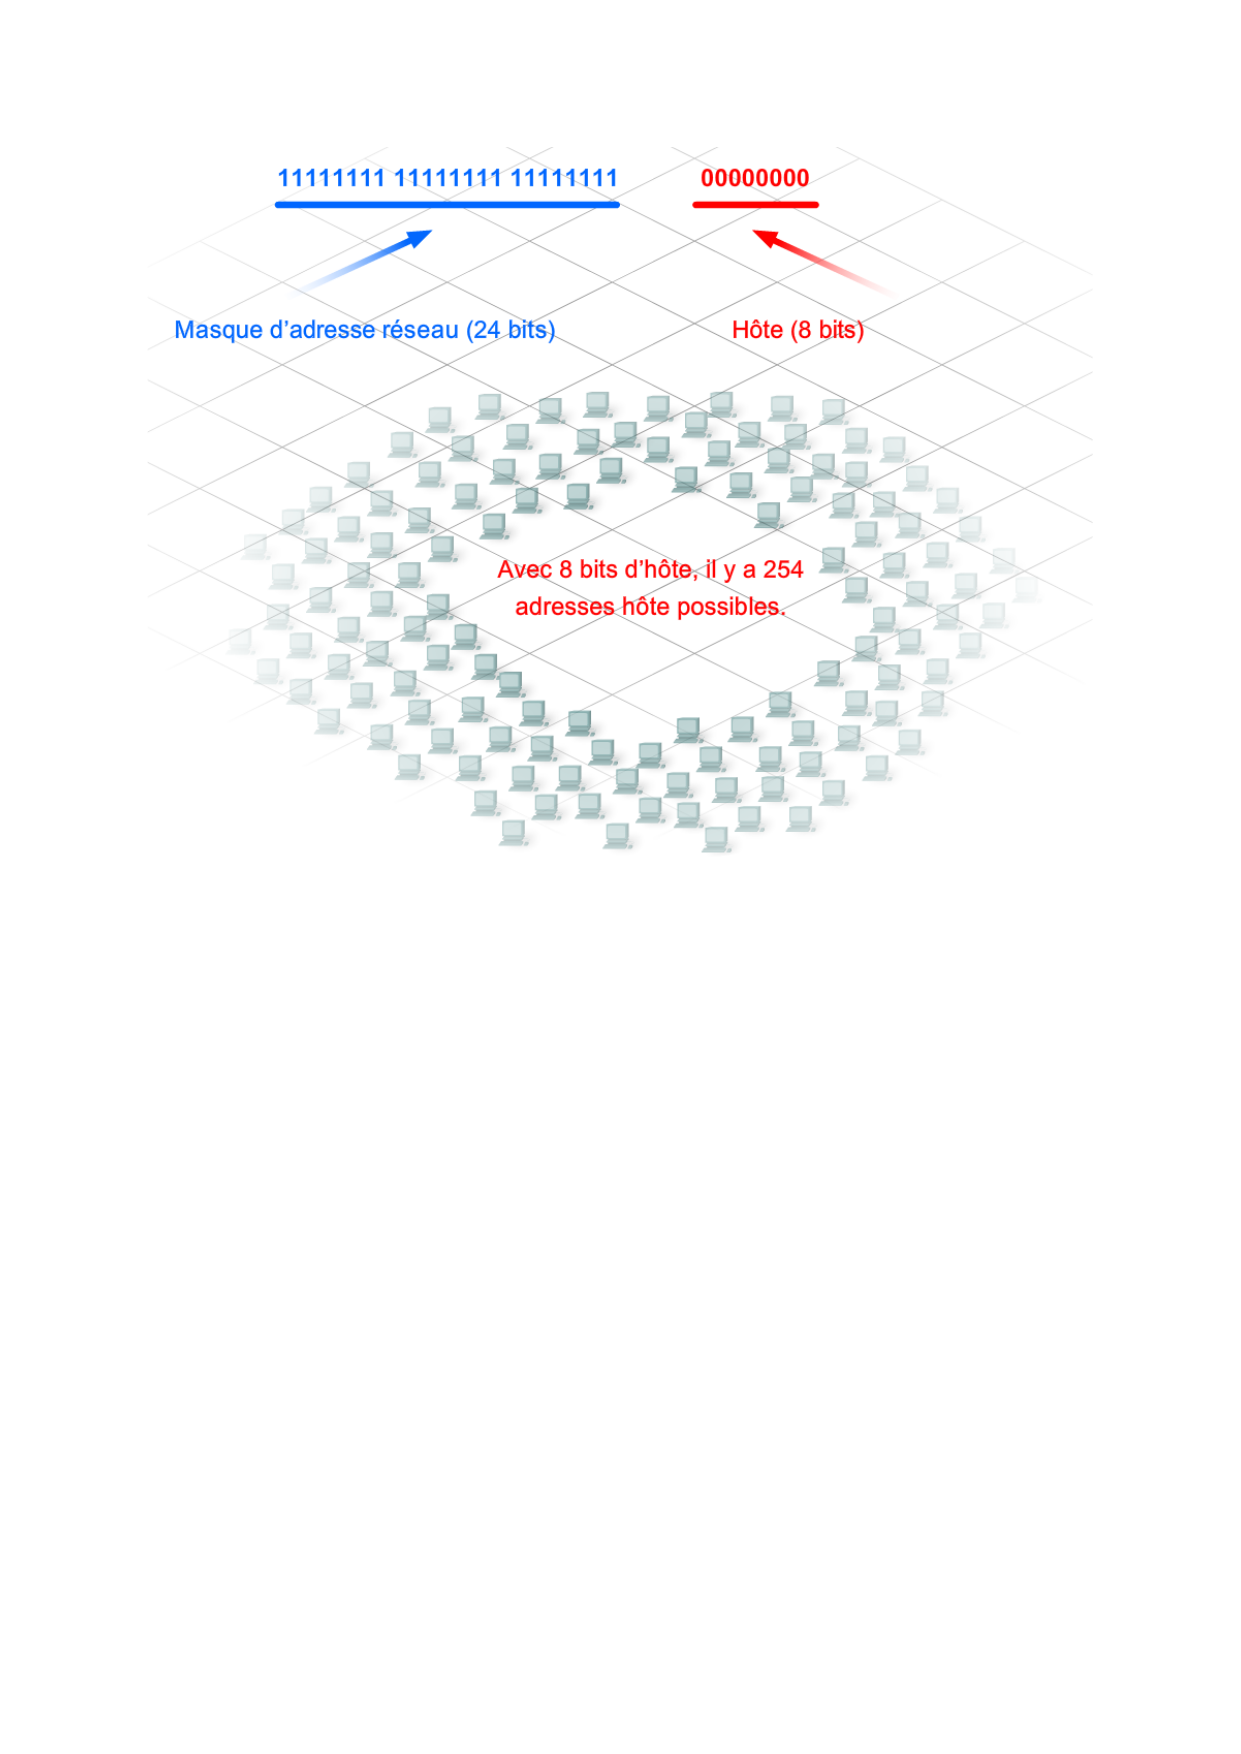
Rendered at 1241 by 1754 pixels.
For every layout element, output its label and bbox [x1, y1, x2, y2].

picture [147, 147, 1093, 869]
